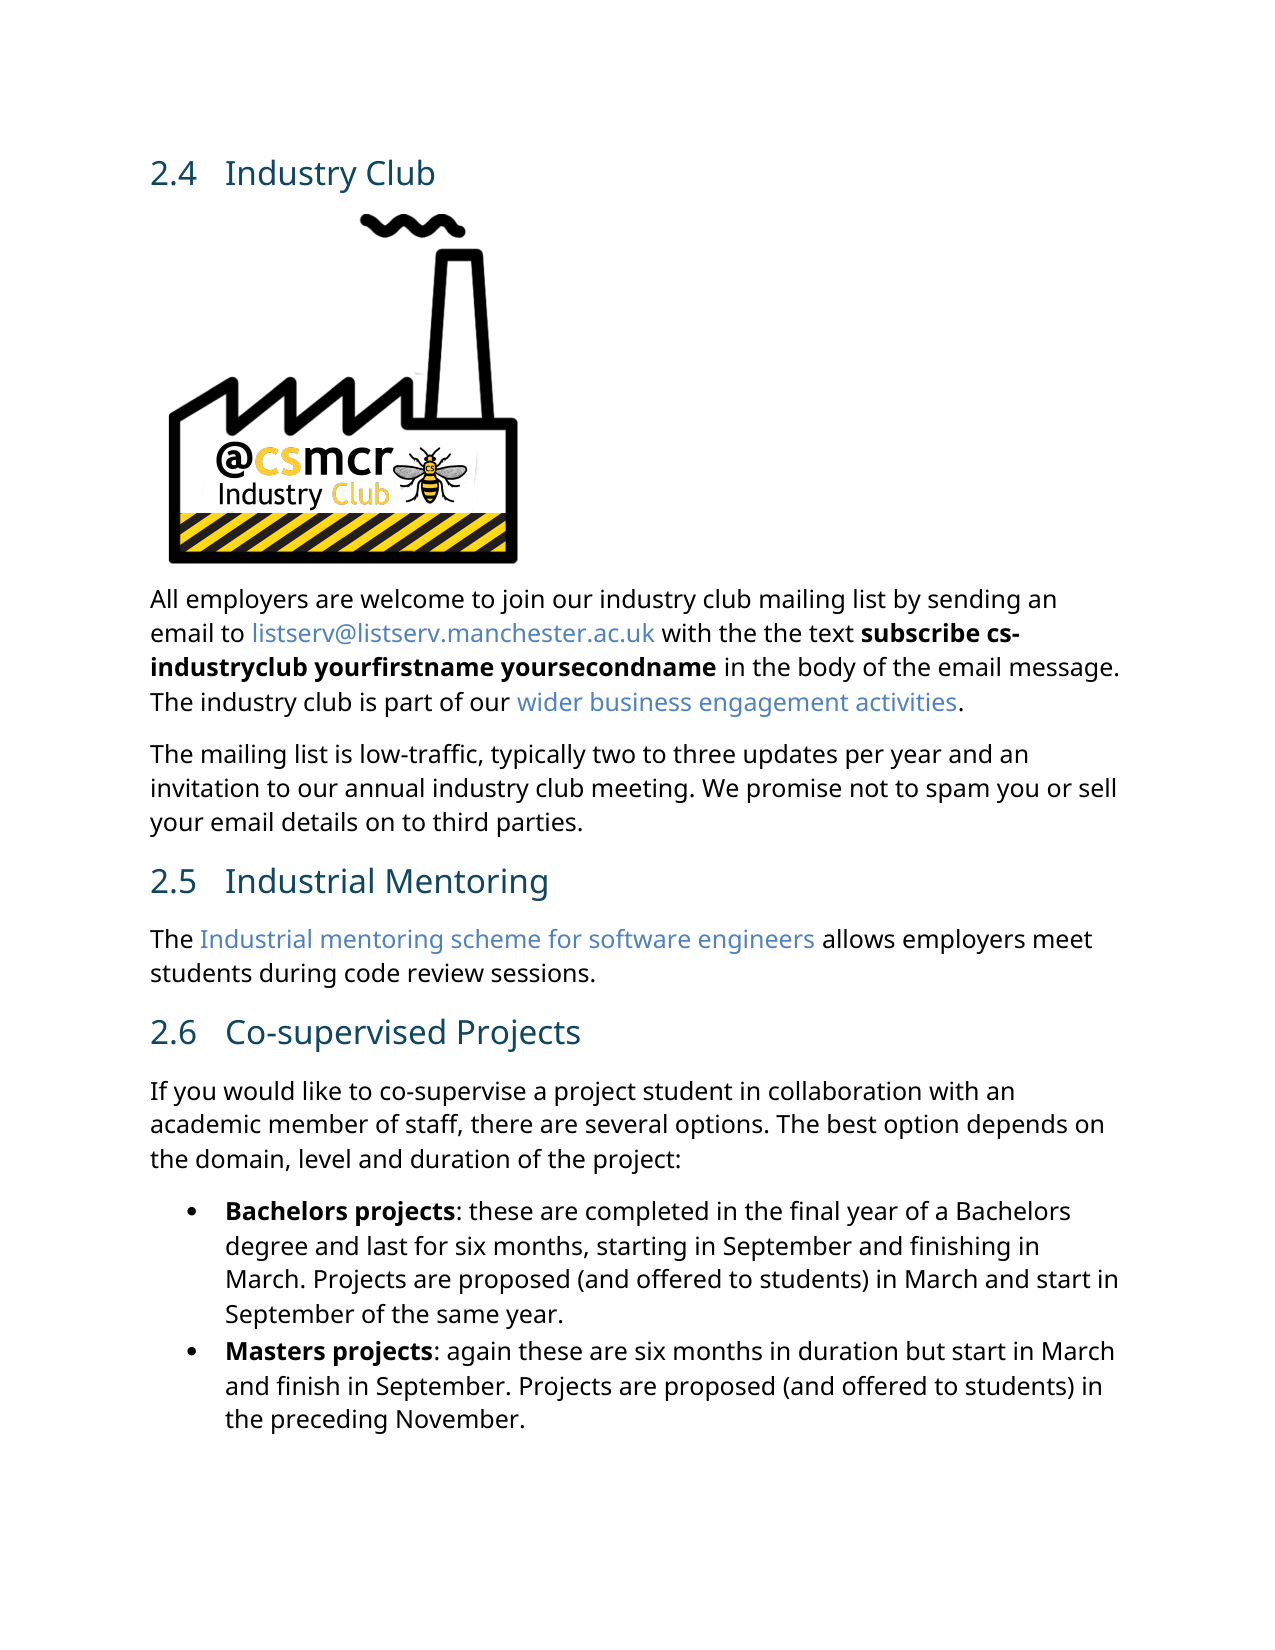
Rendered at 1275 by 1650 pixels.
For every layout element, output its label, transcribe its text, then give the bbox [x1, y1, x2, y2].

text All employers are welcome to join our industry club mailing list by sending an email to listserv@listserv.manchester.ac.uk with the the text subscribe cs-industryclub yourfirstname yoursecondname in the body of the email message. The industry club is part of our wider business engagement activities. [150, 582, 1125, 718]
text The mailing list is low-traffic, typically two to three updates per year and an invitation to our annual industry club meeting. We promise not to spam you or sell your email details on to third parties. [150, 737, 1125, 839]
picture [168, 214, 519, 564]
subtitle 2.4 Industry Club [150, 150, 1125, 195]
list Bachelors projects: these are completed in the final year of a Bachelors degree and last for six months, starting in September and finishing in March. Projects are proposed (and offered to students) in March and start in September of the same year. [187, 1194, 1125, 1330]
text The Industrial mentoring scheme for software engineers allows employers meet students during code review sessions. [150, 922, 1125, 990]
subtitle 2.5 Industrial Mentoring [150, 858, 1125, 903]
text If you would like to co-supervise a project student in collaboration with an academic member of staff, there are several options. The best option depends on the domain, level and duration of the project: [150, 1073, 1125, 1175]
subtitle 2.6 Co-supervised Projects [150, 1009, 1125, 1054]
list Masters projects: again these are six months in duration but start in March and finish in September. Projects are proposed (and offered to students) in the preceding November. [187, 1334, 1125, 1436]
